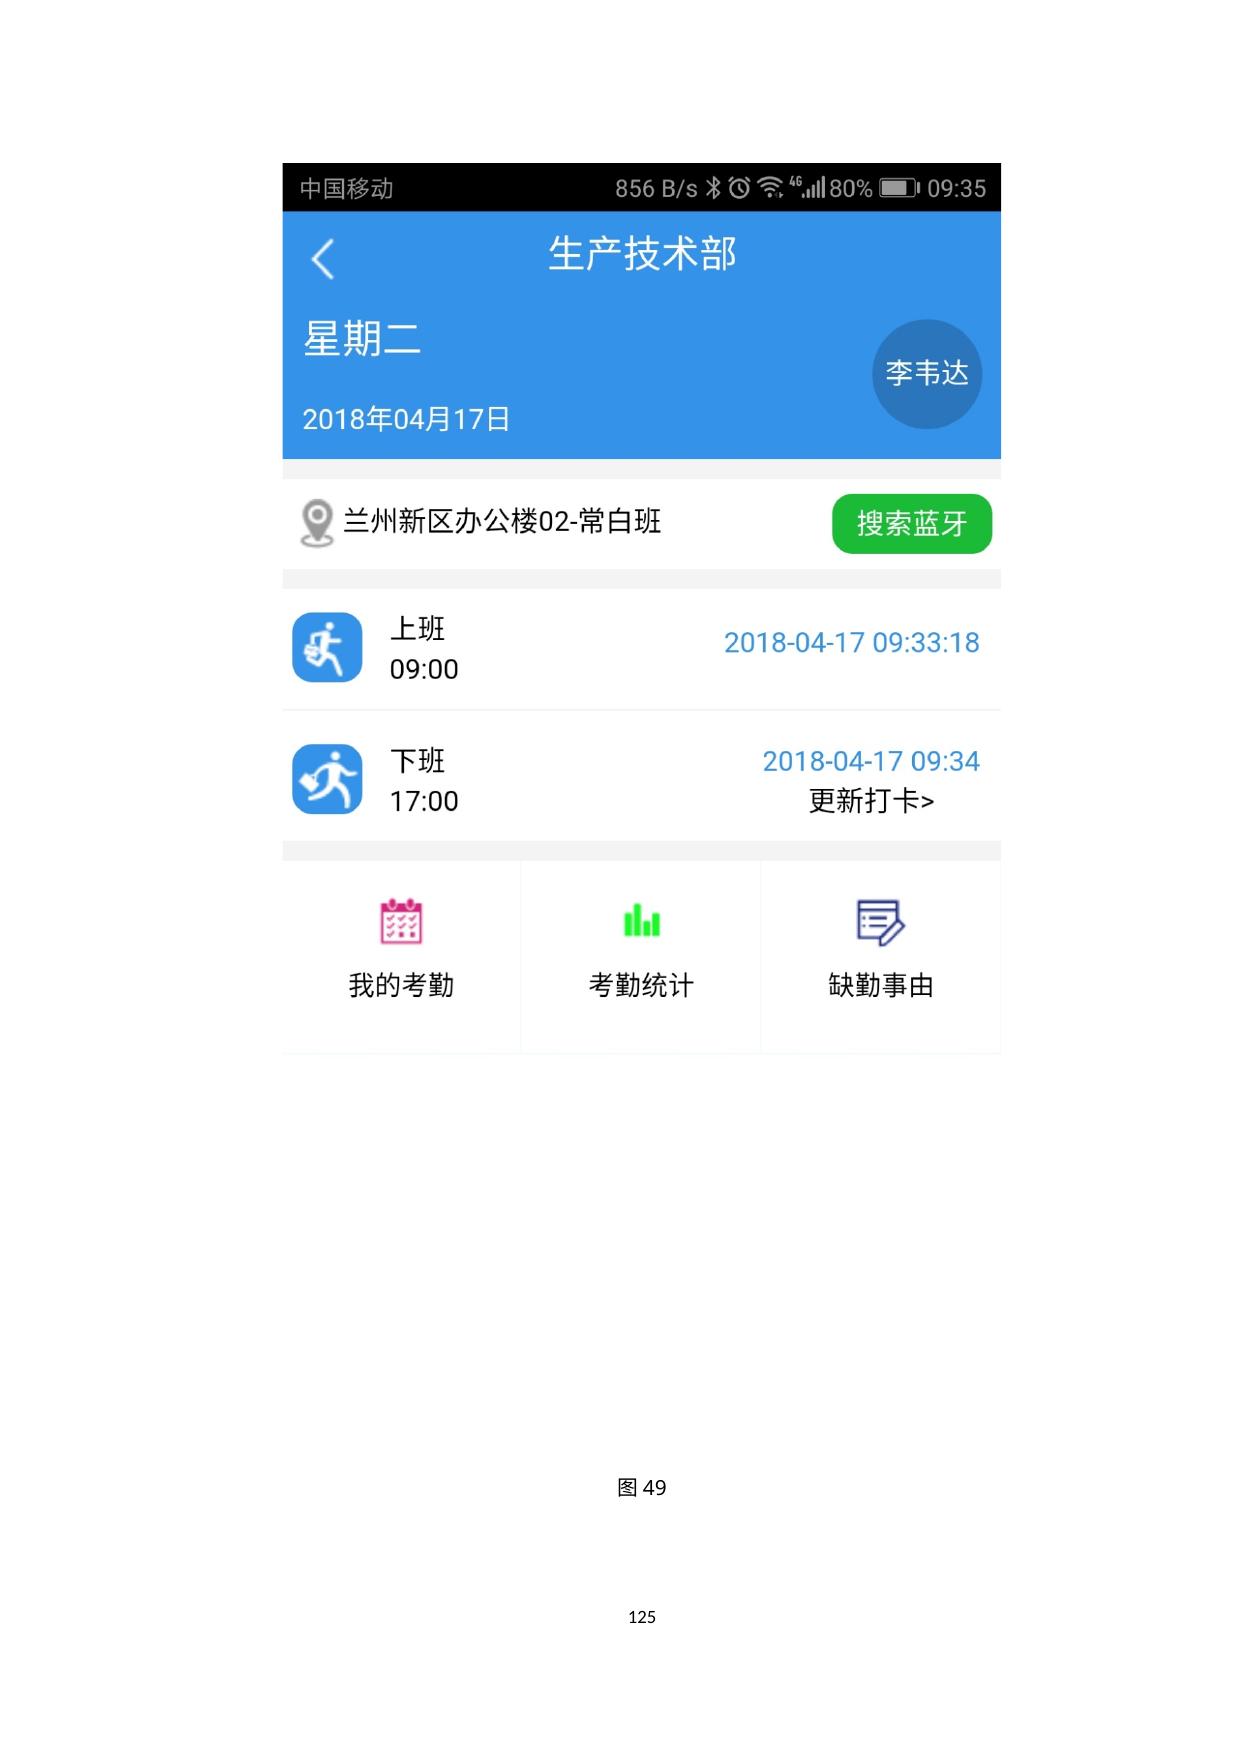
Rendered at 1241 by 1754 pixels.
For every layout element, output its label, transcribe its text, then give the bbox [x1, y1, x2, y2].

text 图49 [187, 1469, 1053, 1503]
picture [282, 163, 1002, 1442]
